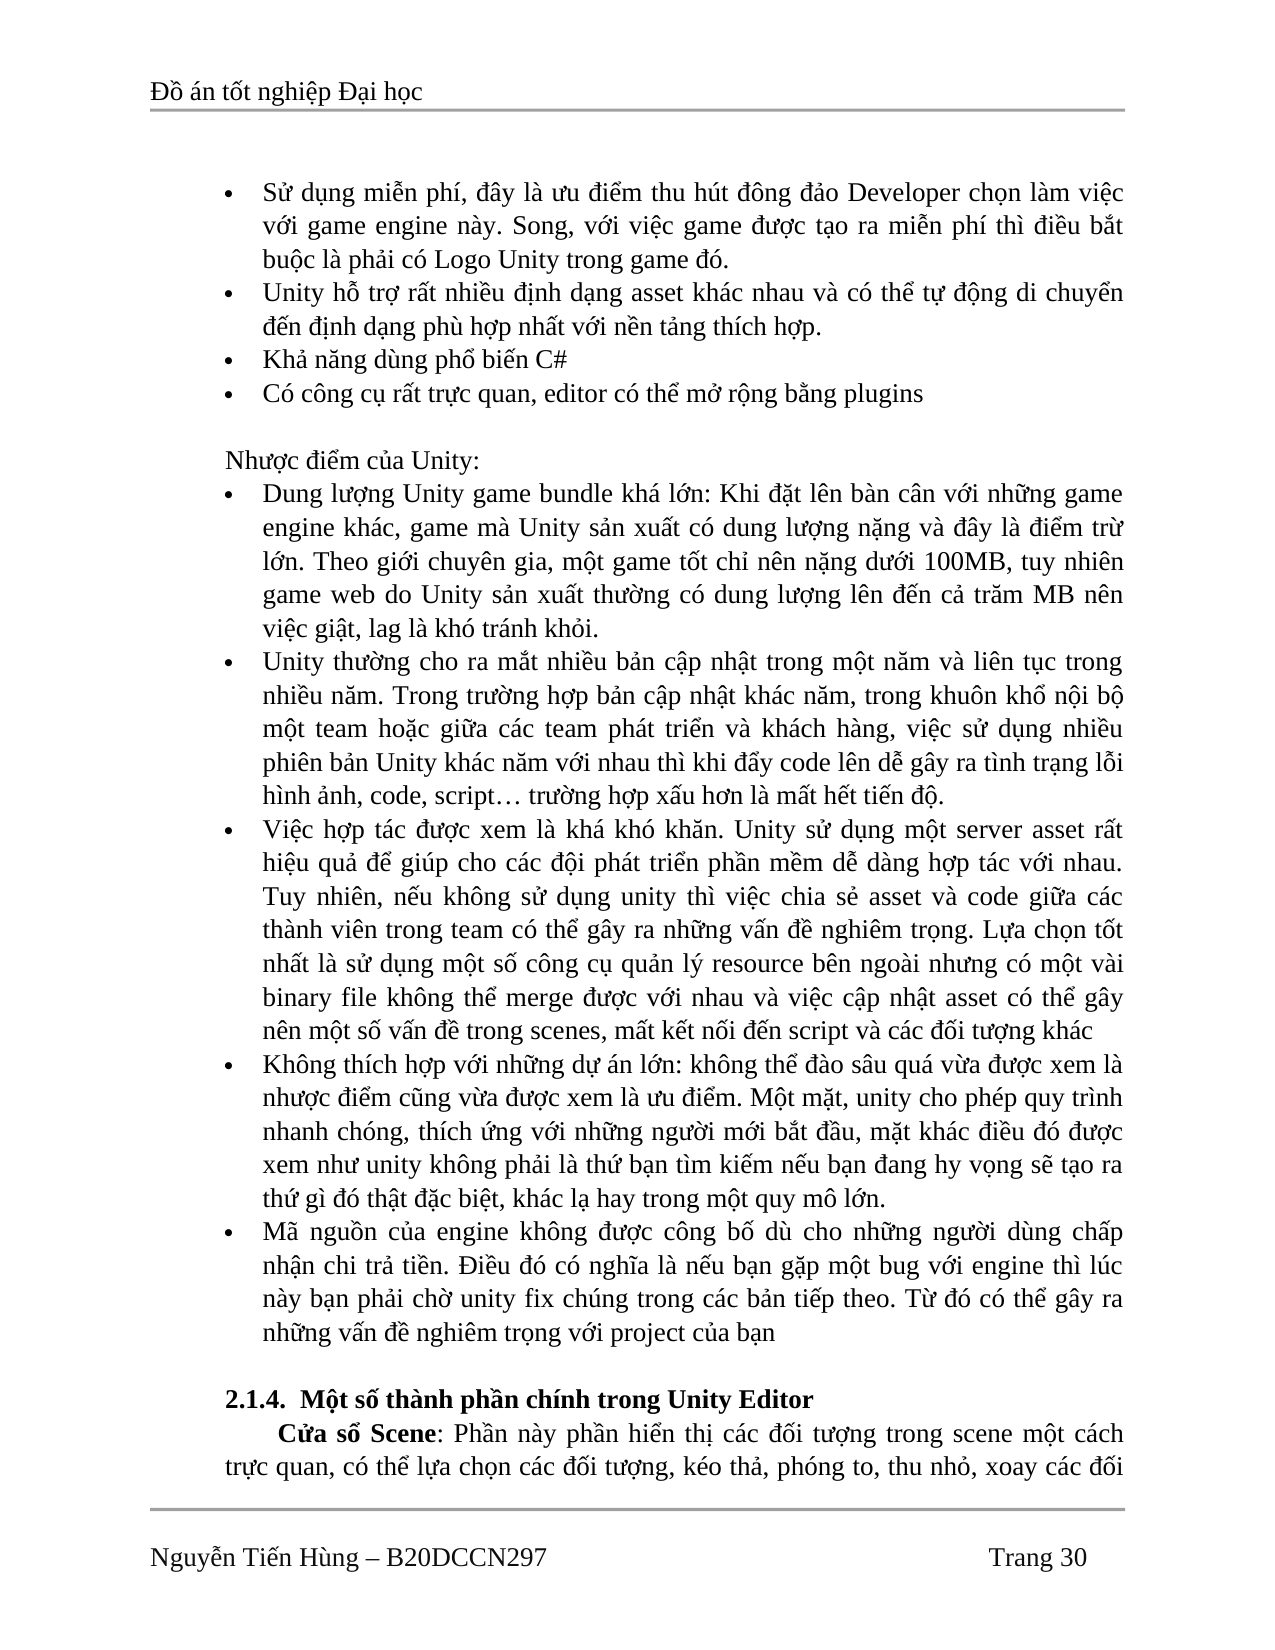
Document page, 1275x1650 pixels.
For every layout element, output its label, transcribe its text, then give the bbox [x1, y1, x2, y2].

list Không thích hợp với những dự án lớn: không thể đào sâu quá vừa được xem là nhược điểm cũng vừa được xem là ưu điểm. Một mặt, unity cho phép quy trình nhanh chóng, thích ứng với những người mới bắt đầu, mặt khác điều đó được xem như unity không phải là thứ bạn tìm kiếm nếu bạn đang hy vọng sẽ tạo ra thứ gì đó thật đặc biệt, khác lạ hay trong một quy mô lớn. [225, 1048, 1125, 1213]
list Dung lượng Unity game bundle khá lớn: Khi đặt lên bàn cân với những game engine khác, game mà Unity sản xuất có dung lượng nặng và đây là điểm trừ lớn. Theo giới chuyên gia, một game tốt chỉ nên nặng dưới 100MB, tuy nhiên game web do Unity sản xuất thường có dung lượng lên đến cả trăm MB nên việc giật, lag là khó tránh khỏi. [225, 477, 1125, 643]
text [225, 1417, 1125, 1481]
list Khả năng dùng phổ biến C# [225, 343, 1125, 374]
list Mã nguồn của engine không được công bố dù cho những người dùng chấp nhận chi trả tiền. Điều đó có nghĩa là nếu bạn gặp một bug với engine thì lúc này bạn phải chờ unity fix chúng trong các bản tiếp theo. Từ đó có thể gây ra những vấn đề nghiêm trọng với project của bạn [225, 1215, 1125, 1347]
text Nhược điểm của Unity: [150, 444, 1125, 475]
list Có công cụ rất trực quan, editor có thể mở rộng bằng plugins [225, 377, 1125, 408]
list Việc hợp tác được xem là khá khó khăn. Unity sử dụng một server asset rất hiệu quả để giúp cho các đội phát triển phần mềm dễ dàng hợp tác với nhau. Tuy nhiên, nếu không sử dụng unity thì việc chia sẻ asset và code giữa các thành viên trong team có thể gây ra những vấn đề nghiêm trọng. Lựa chọn tốt nhất là sử dụng một số công cụ quản lý resource bên ngoài nhưng có một vài binary file không thể merge được với nhau và việc cập nhật asset có thể gây nên một số vấn đề trong scenes, mất kết nối đến script và các đối tượng khác [225, 813, 1125, 1045]
list Sử dụng miễn phí, đây là ưu điểm thu hút đông đảo Developer chọn làm việc với game engine này. Song, với việc game được tạo ra miễn phí thì điều bắt buộc là phải có Logo Unity trong game đó. [225, 176, 1125, 274]
list Một số thành phần chính trong Unity Editor [225, 1383, 1125, 1414]
list Unity hỗ trợ rất nhiều định dạng asset khác nhau và có thể tự động di chuyển đến định dạng phù hợp nhất với nền tảng thích hợp. [225, 276, 1125, 341]
list Unity thường cho ra mắt nhiều bản cập nhật trong một năm và liên tục trong nhiều năm. Trong trường hợp bản cập nhật khác năm, trong khuôn khổ nội bộ một team hoặc giữa các team phát triển và khách hàng, việc sử dụng nhiều phiên bản Unity khác năm với nhau thì khi đẩy code lên dễ gây ra tình trạng lỗi hình ảnh, code, script… trường hợp xấu hơn là mất hết tiến độ. [225, 645, 1125, 811]
